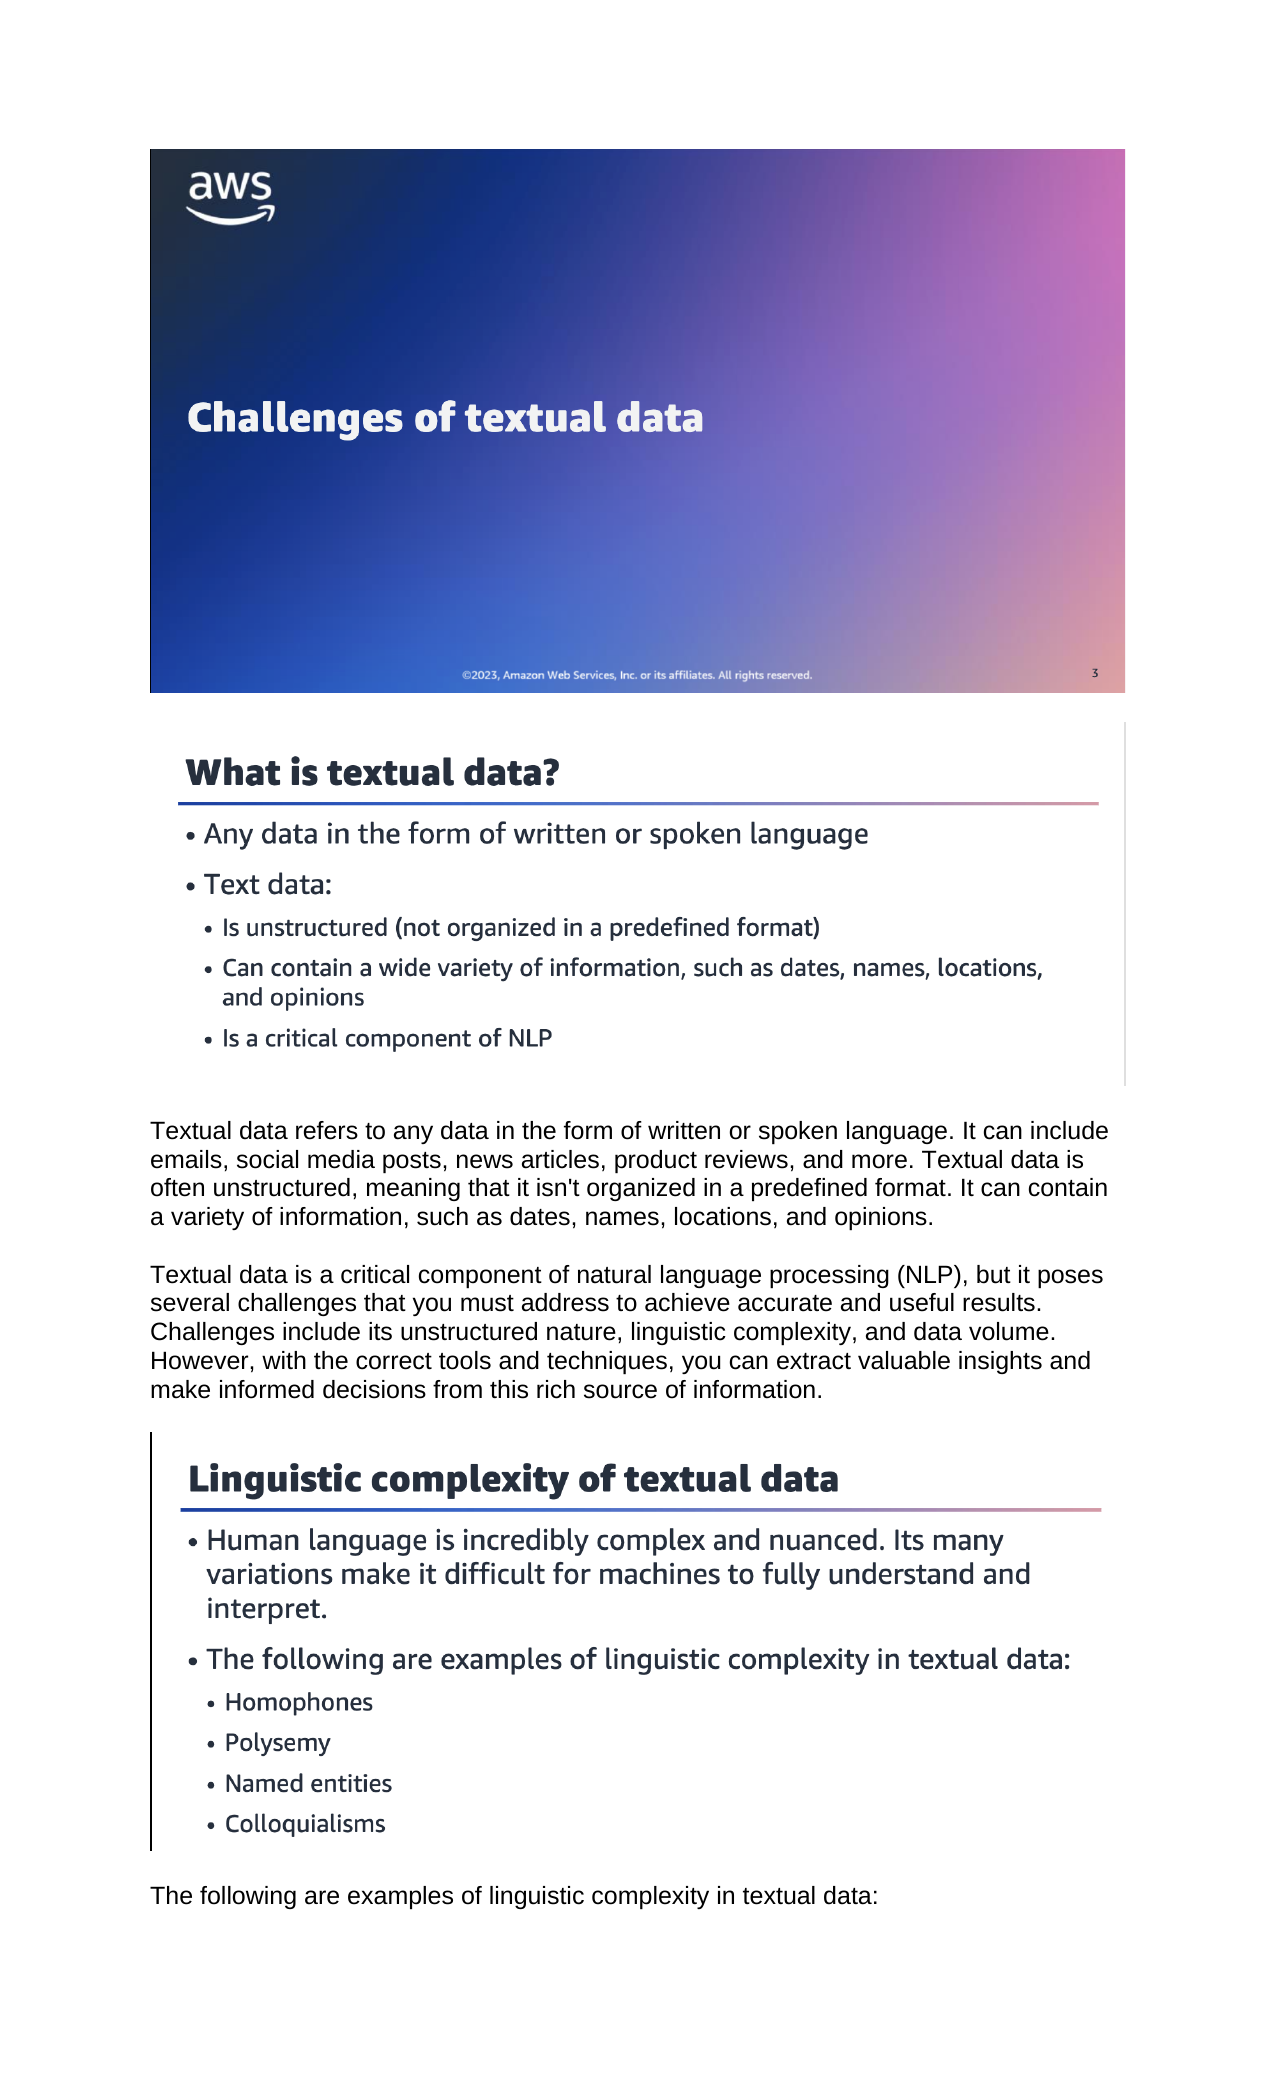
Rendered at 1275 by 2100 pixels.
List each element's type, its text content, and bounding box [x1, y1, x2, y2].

text The following are examples of linguistic complexity in textual data: [150, 1881, 1125, 1910]
text However, with the correct tools and techniques, you can extract valuable insights and make informed decisions from this rich source of information. [150, 1346, 1125, 1403]
text Textual data refers to any data in the form of written or spoken language. It can include emails, social media posts, news articles, product reviews, and more. Textual data is often unstructured, meaning that it isn't organized in a predefined format. It can contain a variety of information, such as dates, names, locations, and opinions. [150, 1116, 1125, 1231]
picture [150, 1432, 1125, 1851]
text Textual data is a critical component of natural language processing (NLP), but it poses several challenges that you must address to achieve accurate and useful results. [150, 1259, 1125, 1317]
text Challenges include its unstructured nature, linguistic complexity, and data volume. [150, 1317, 1125, 1346]
picture [150, 149, 1125, 693]
picture [150, 722, 1125, 1086]
